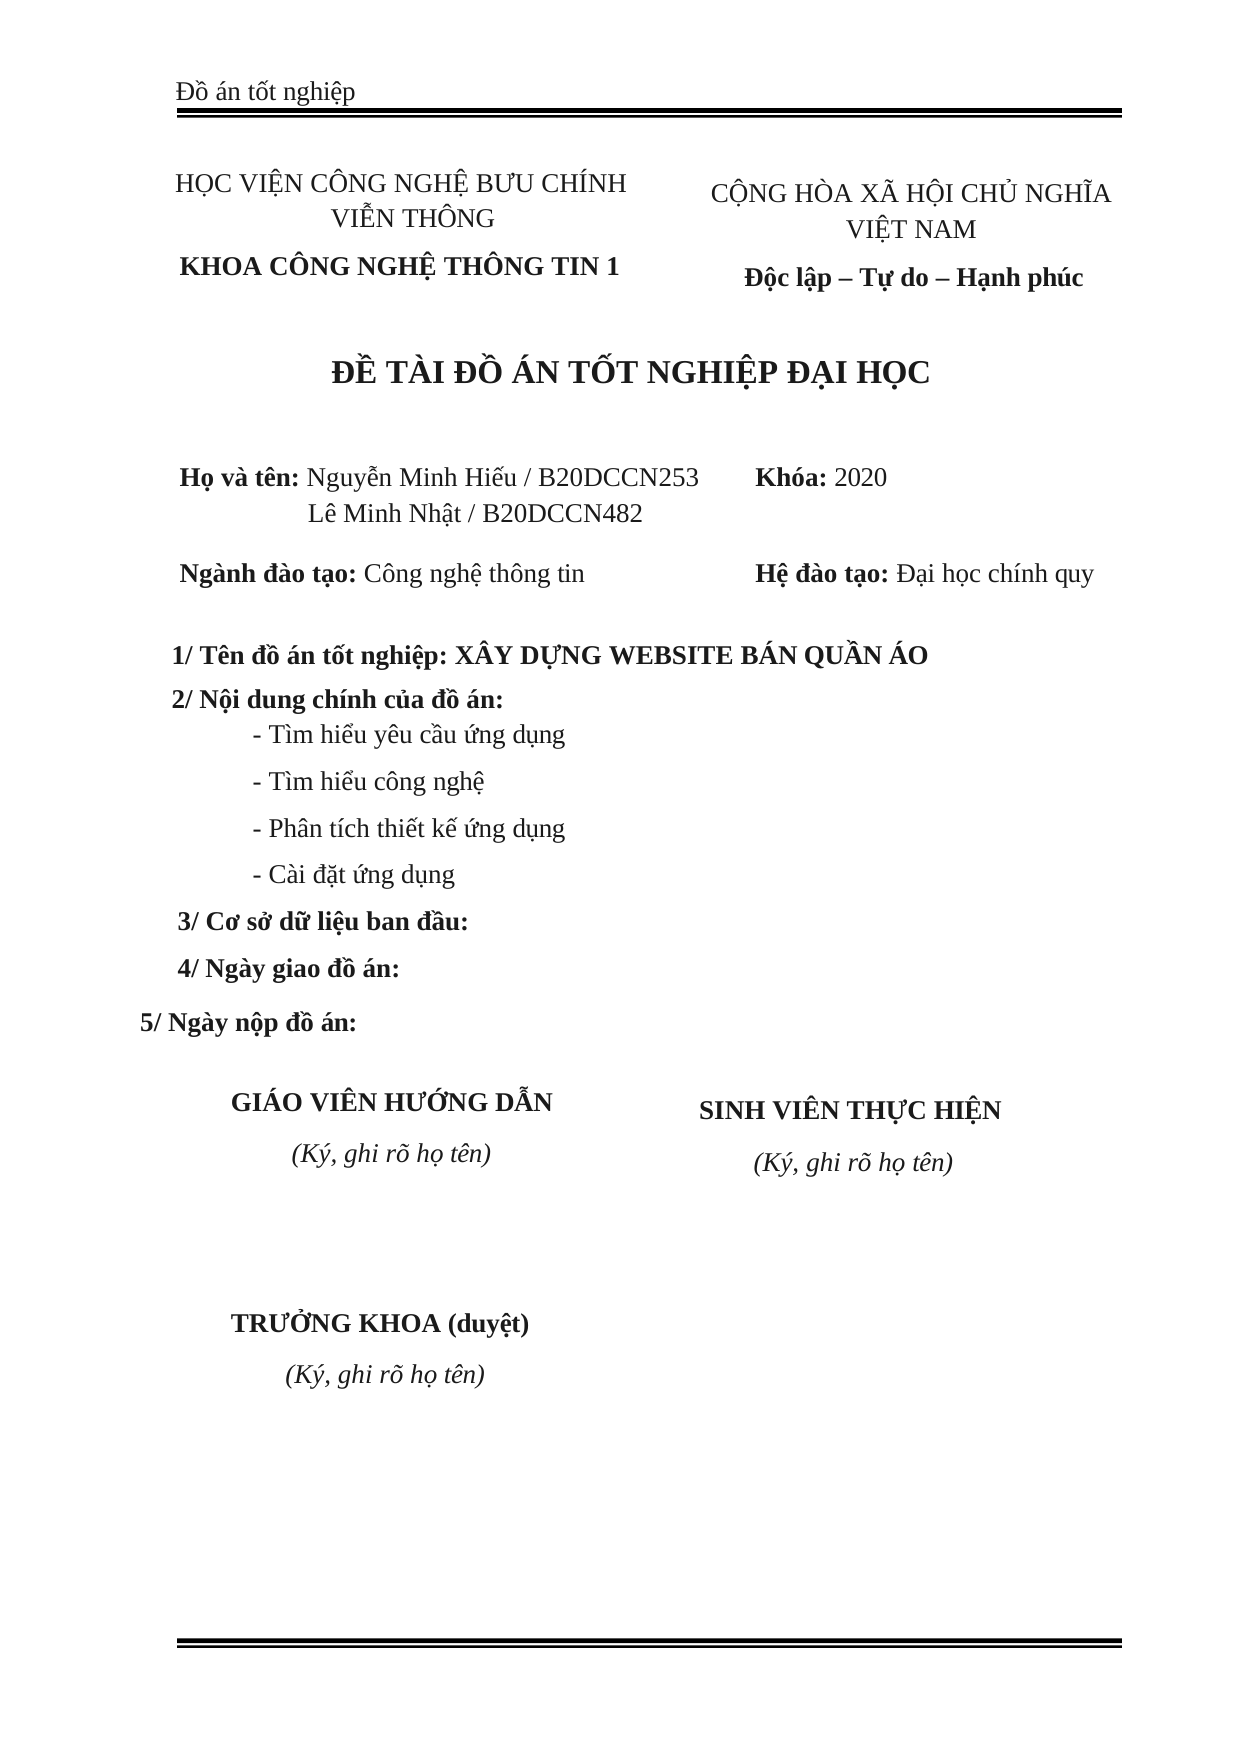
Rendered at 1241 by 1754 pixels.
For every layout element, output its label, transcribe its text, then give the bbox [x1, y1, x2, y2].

text (Ký, ghi rõ họ tên) [226, 1137, 559, 1168]
list Tìm hiểu công nghệ [252, 765, 1157, 796]
list Phân tích thiết kế ứng dụng [252, 812, 1157, 843]
text (Ký, ghi rõ họ tên) [648, 1146, 1061, 1177]
list Tìm hiểu yêu cầu ứng dụng [252, 719, 1157, 750]
text CỘNG HÒA XÃ HỘI CHỦ NGHĨA VIỆT NAM [682, 177, 1140, 244]
list Cài đặt ứng dụng 3/ Cơ sở dữ liệu ban đầu: 4/ Ngày giao đồ án: [177, 859, 469, 983]
text (Ký, ghi rõ họ tên) [224, 1358, 548, 1390]
text ĐỀ TÀI ĐỒ ÁN TỐT NGHIỆP ĐẠI HỌC [189, 352, 1073, 391]
text KHOA CÔNG NGHỆ THÔNG TIN 1 [179, 250, 637, 281]
text SINH VIÊN THỰC HIỆN [699, 1094, 1125, 1126]
text GIÁO VIÊN HƯỚNG DẪN [231, 1086, 559, 1117]
text Độc lập – Tự do – Hạnh phúc [744, 261, 1125, 292]
text Họ và tên: Nguyễn Minh Hiếu / B20DCCN253 Khóa: 2020 [179, 461, 1125, 492]
text 1/ Tên đồ án tốt nghiệp: XÂY DỰNG WEBSITE BÁN QUẦN ÁO [171, 639, 1125, 670]
text Lê Minh Nhật / B20DCCN482 [179, 497, 1125, 528]
text Ngành đào tạo: Công nghệ thông tin Hệ đào tạo: Đại học chính quy [179, 557, 1125, 588]
text 5/ Ngày nộp đồ án: [140, 1007, 1125, 1038]
text HỌC VIỆN CÔNG NGHỆ BƯU CHÍNH VIỄN THÔNG [164, 167, 637, 234]
text 2/ Nội dung chính của đồ án: [171, 683, 1125, 714]
text TRƯỞNG KHOA (duyệt) [231, 1307, 1125, 1338]
